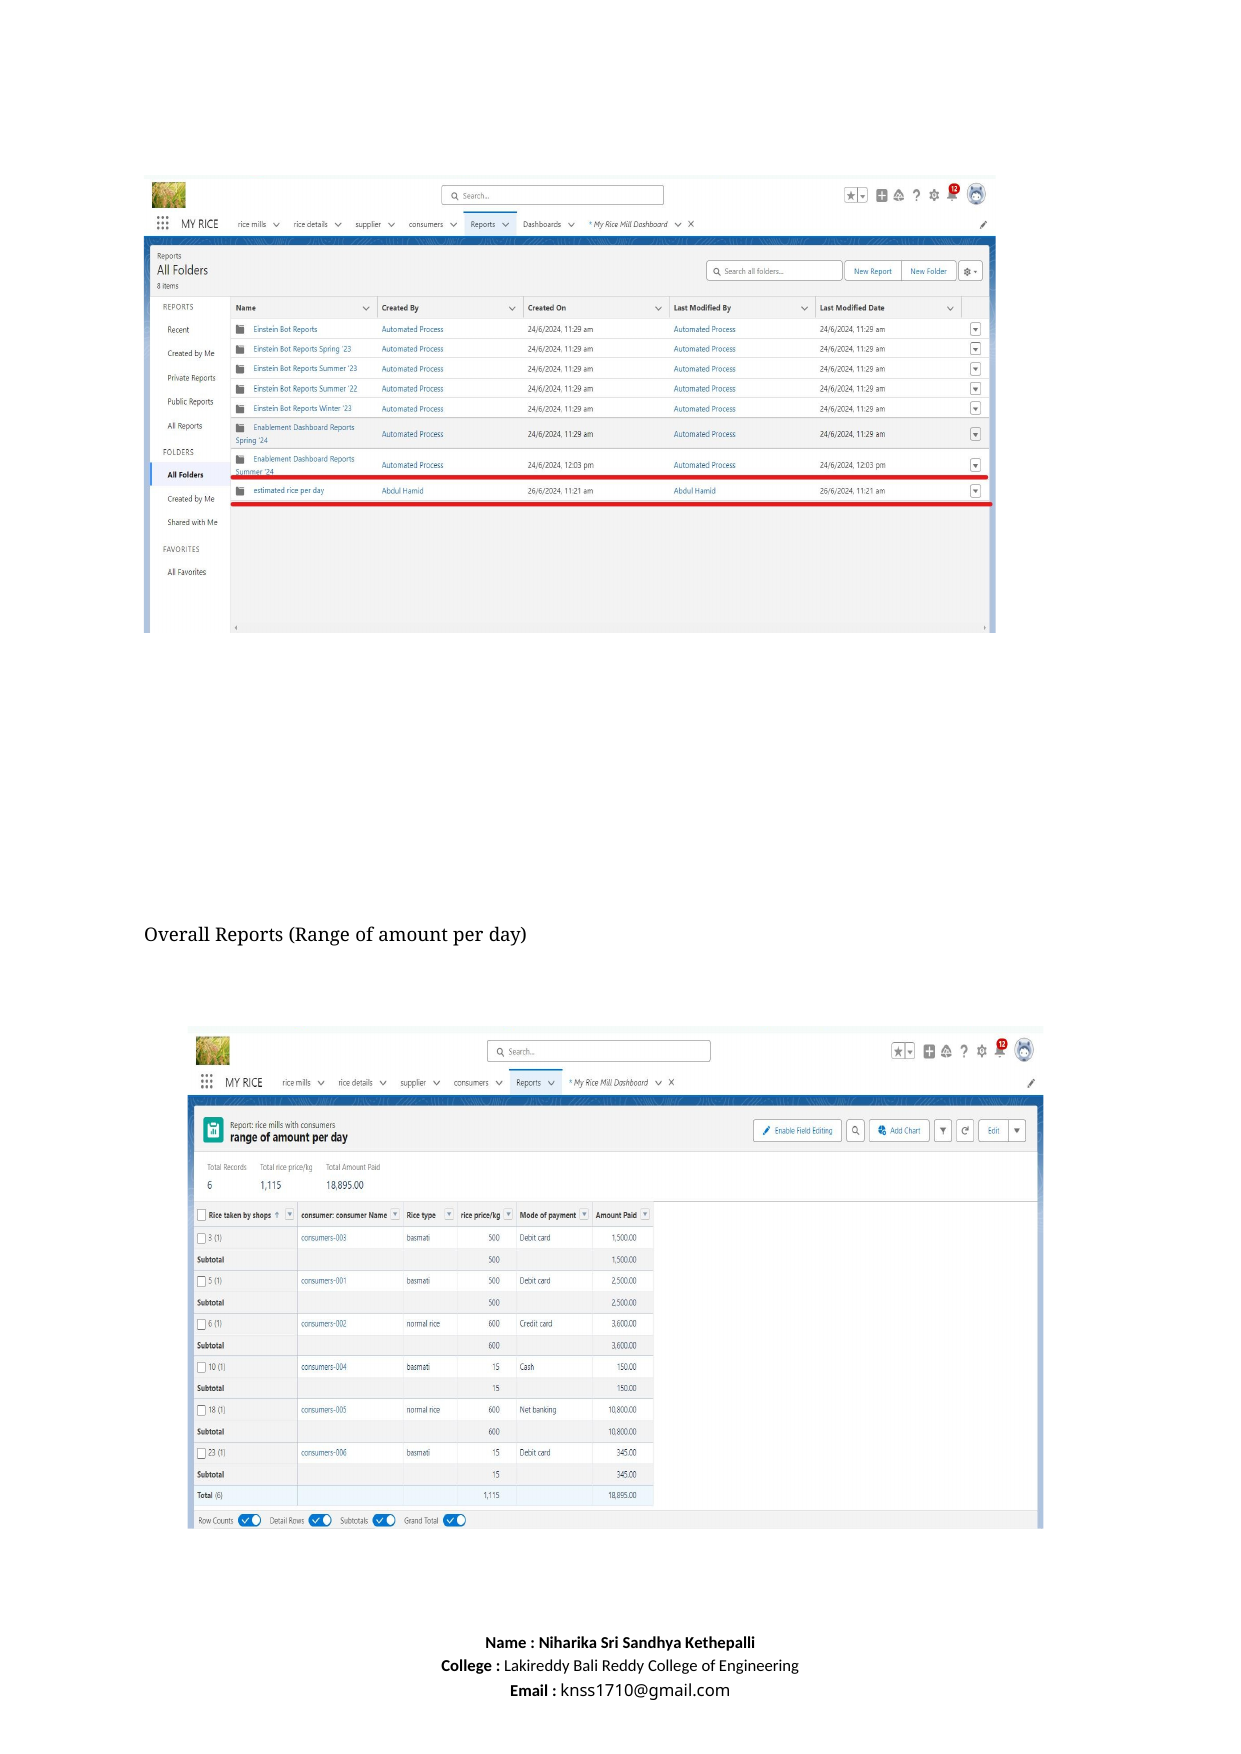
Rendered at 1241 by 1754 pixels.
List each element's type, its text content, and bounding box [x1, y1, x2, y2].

picture [143, 175, 996, 633]
text Overall Reports (Range of amount per day) [144, 921, 1093, 946]
picture [187, 1026, 1044, 1529]
